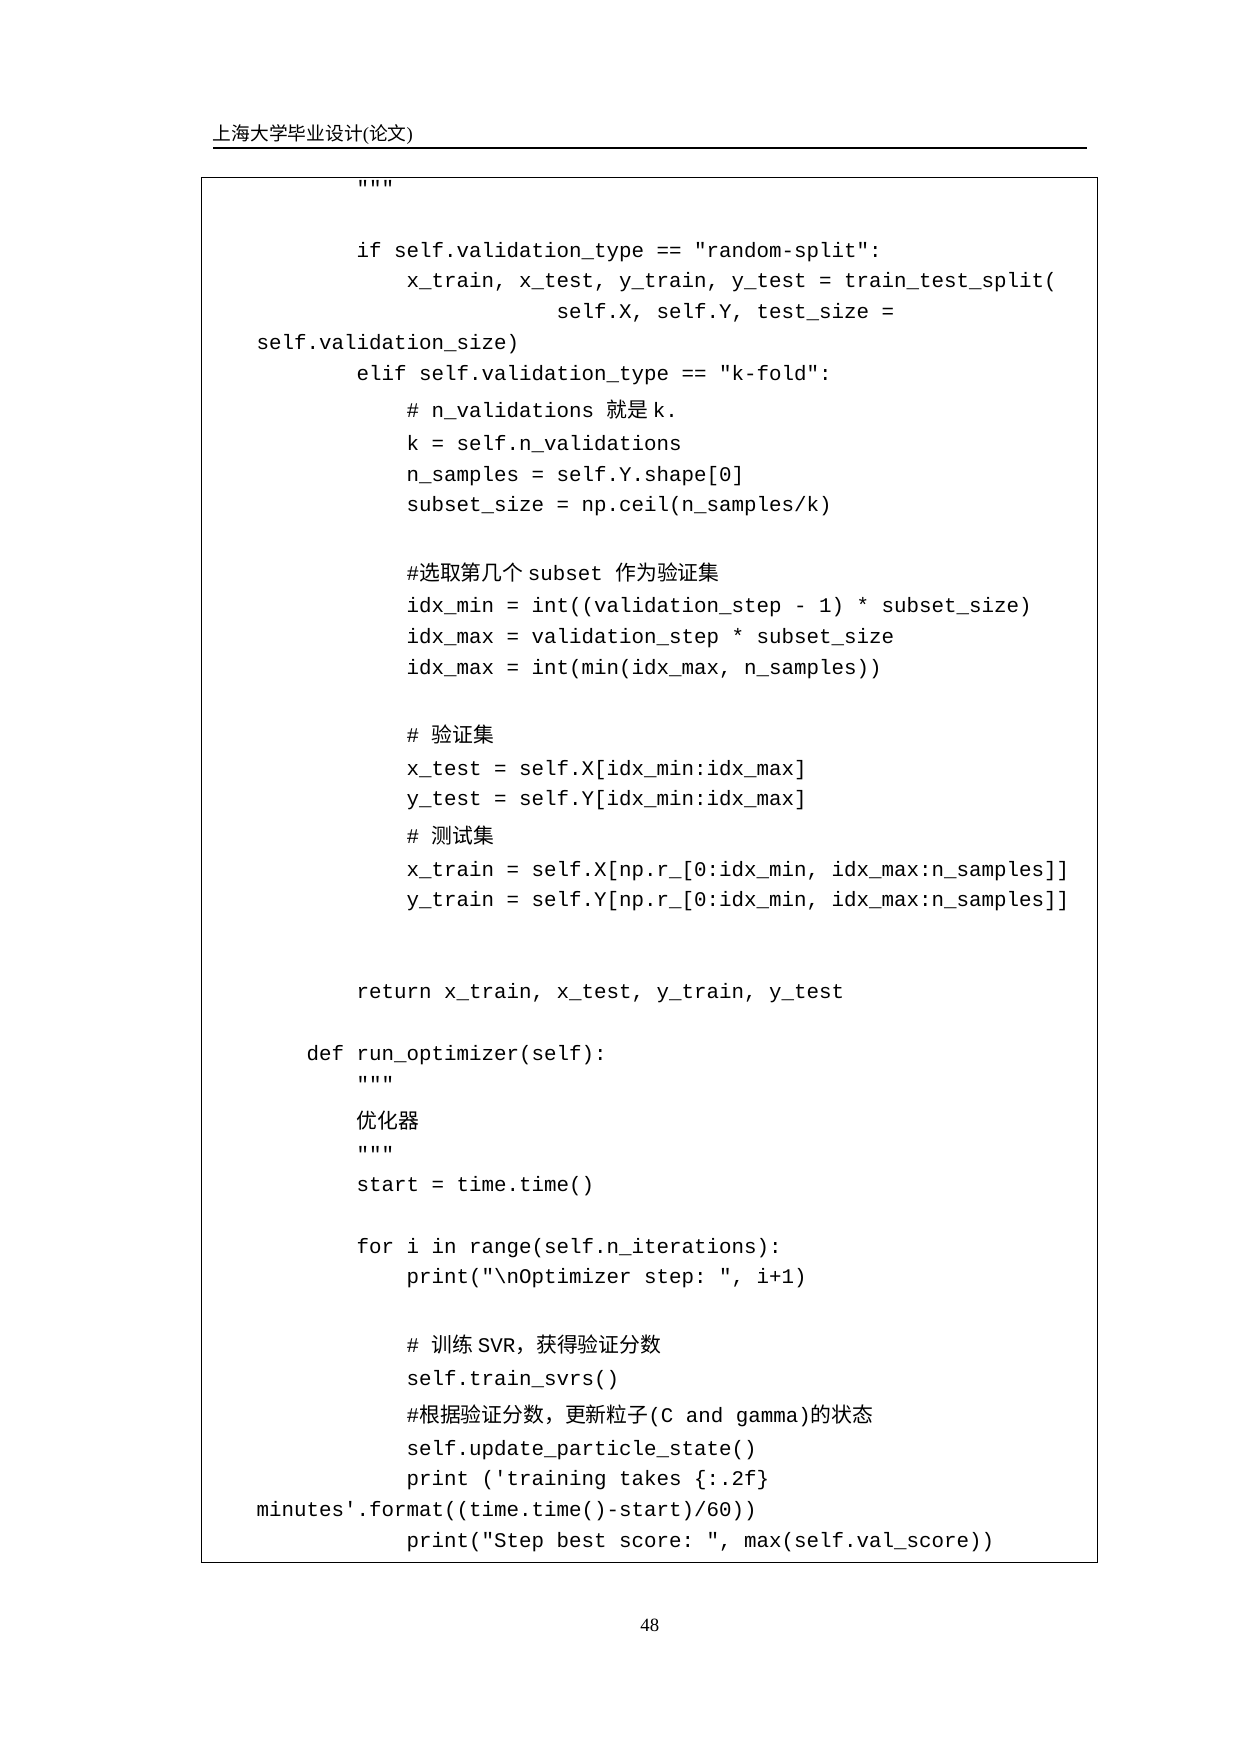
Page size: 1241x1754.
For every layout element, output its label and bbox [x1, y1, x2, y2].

table_cell [202, 178, 1097, 1562]
